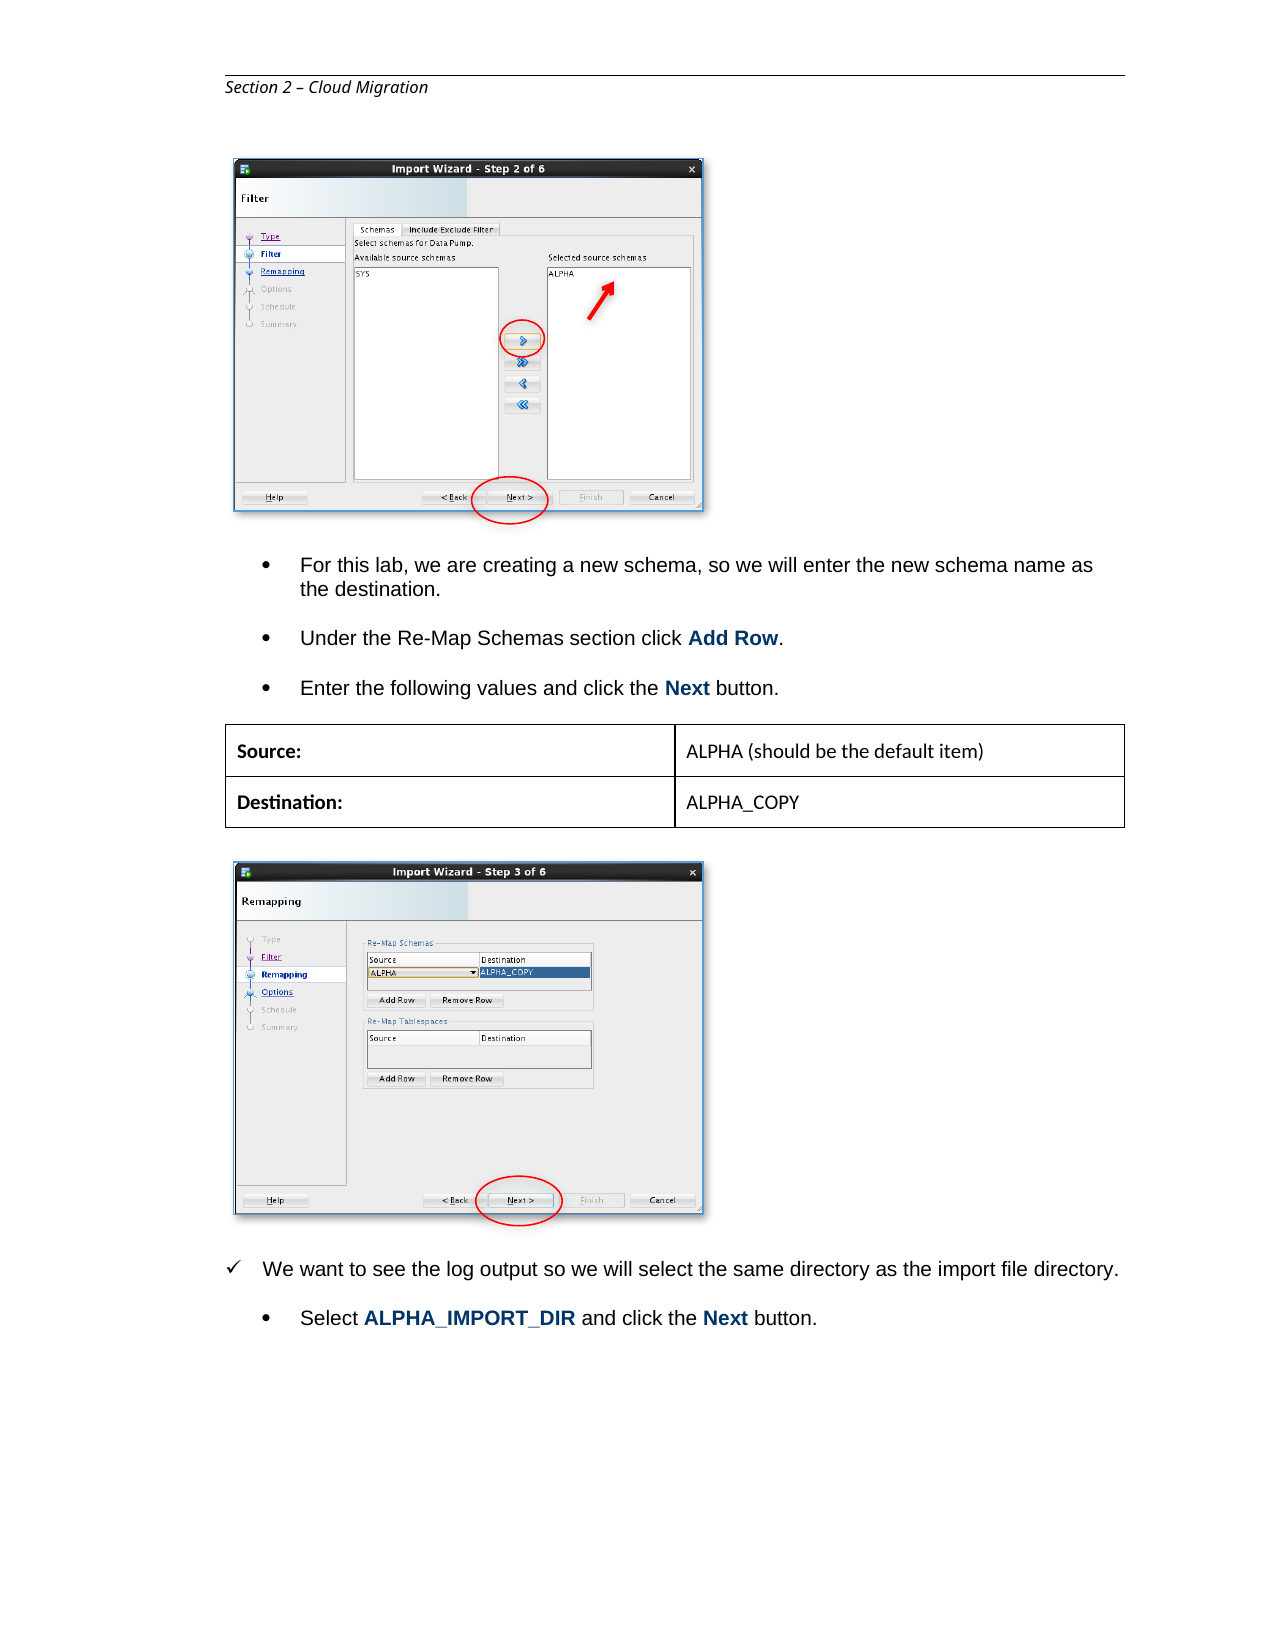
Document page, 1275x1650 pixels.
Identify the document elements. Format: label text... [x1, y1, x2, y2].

table_cell Destination: [226, 777, 674, 827]
table_header ALPHA (should be the default item) [676, 725, 1124, 776]
list For this lab, we are creating a new schema, so we will enter the new schema name as the destination. [262, 553, 1125, 601]
list Under the Re-Map Schemas section click Add Row. [262, 626, 1125, 650]
list We want to see the log output so we will select the same directory as the import file directory. [225, 1257, 1125, 1281]
table_header Source: [226, 725, 674, 776]
table_cell ALPHA_COPY [676, 777, 1124, 827]
picture [234, 159, 702, 510]
list Enter the following values and click the Next button. [262, 675, 1125, 699]
list Select ALPHA_IMPORT_DIR and click the Next button. [262, 1306, 1125, 1330]
picture [473, 478, 547, 510]
picture [234, 863, 702, 1214]
picture [477, 1177, 561, 1214]
